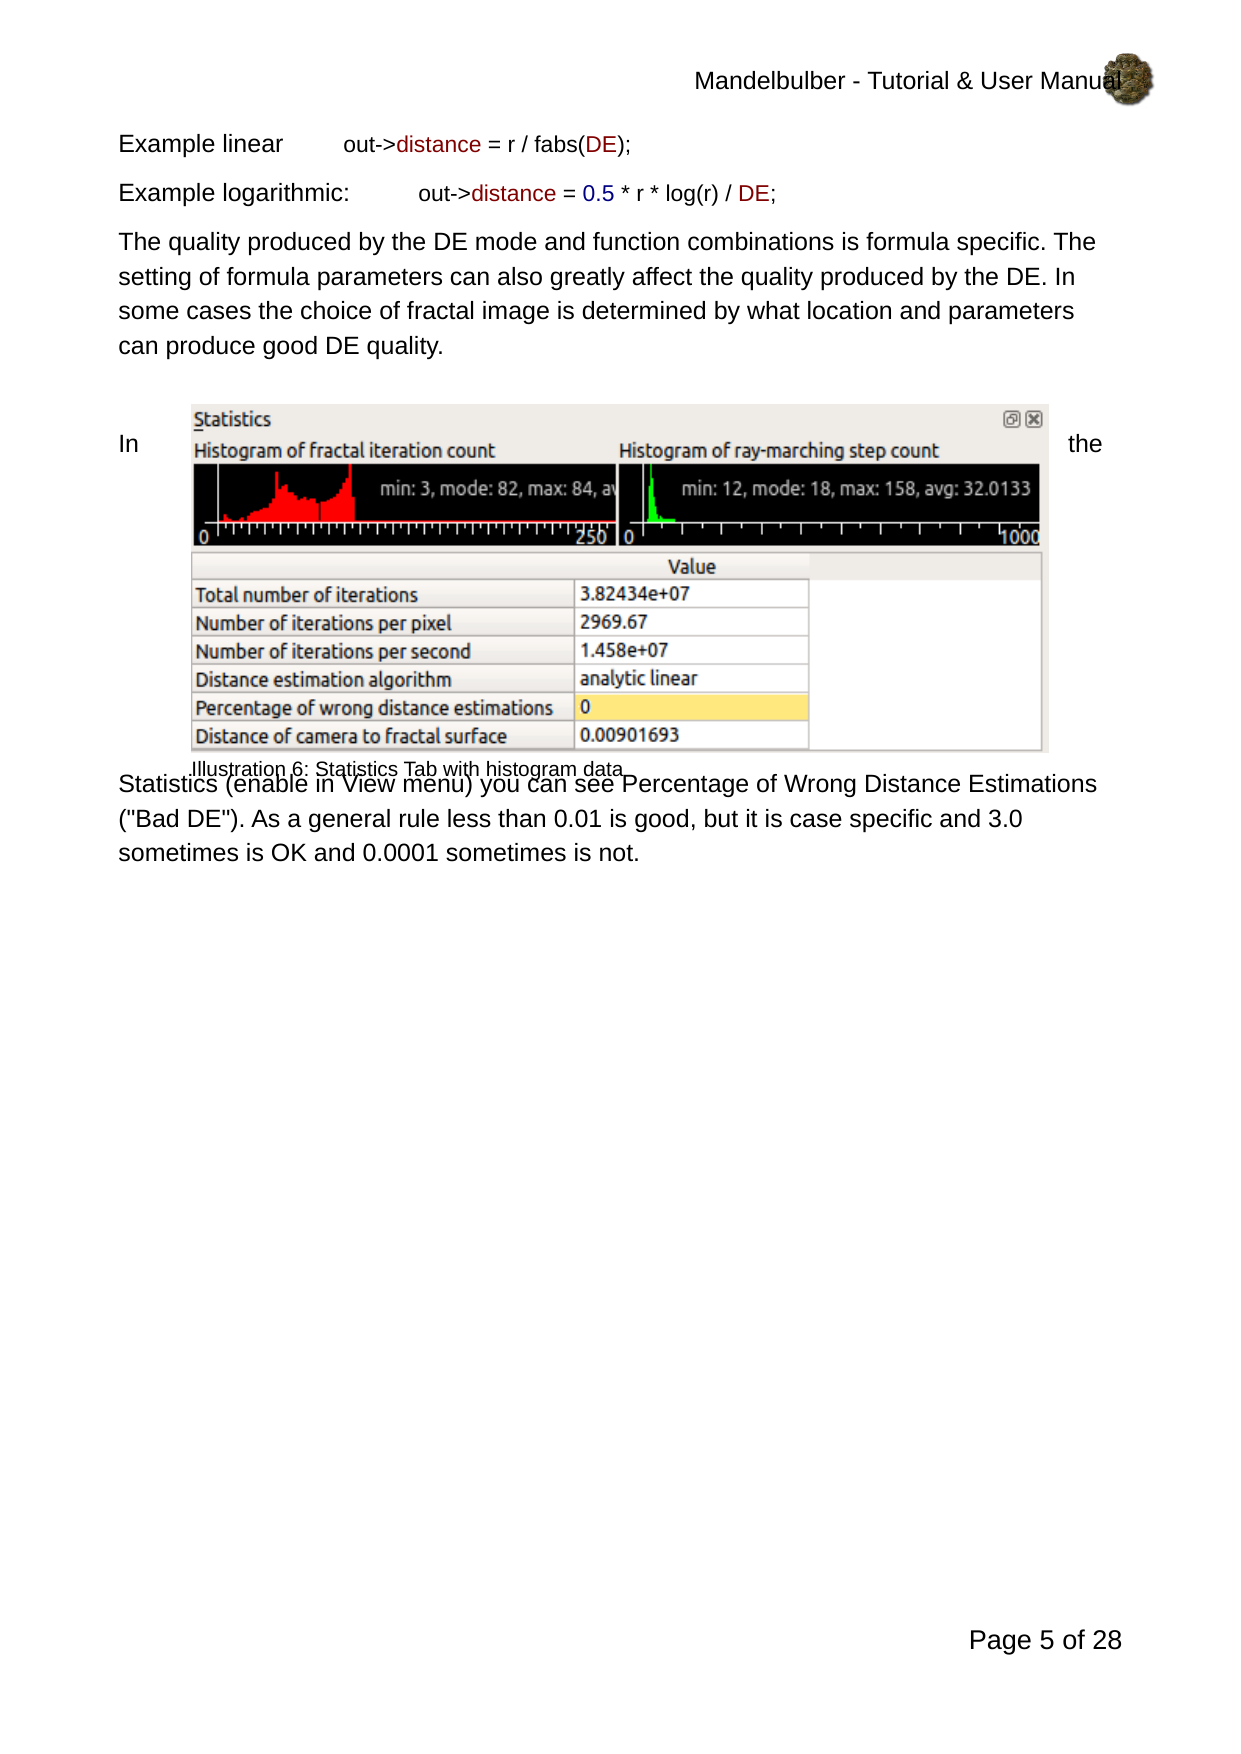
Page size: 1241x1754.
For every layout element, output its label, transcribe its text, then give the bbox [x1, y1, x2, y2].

text Example logarithmic: out->distance = 0.5 * r * log(r) / DE; [118, 178, 1122, 207]
text The quality produced by the DE mode and function combinations is formula specific. The setting of formula parameters can also greatly affect the quality produced by the DE. In some cases the choice of fractal image is determined by what location and parameters can produce good DE quality. [118, 227, 1122, 359]
picture [191, 404, 1049, 753]
text Example linear out->distance = r / fabs(DE); [118, 129, 1122, 158]
picture [1099, 51, 1156, 108]
